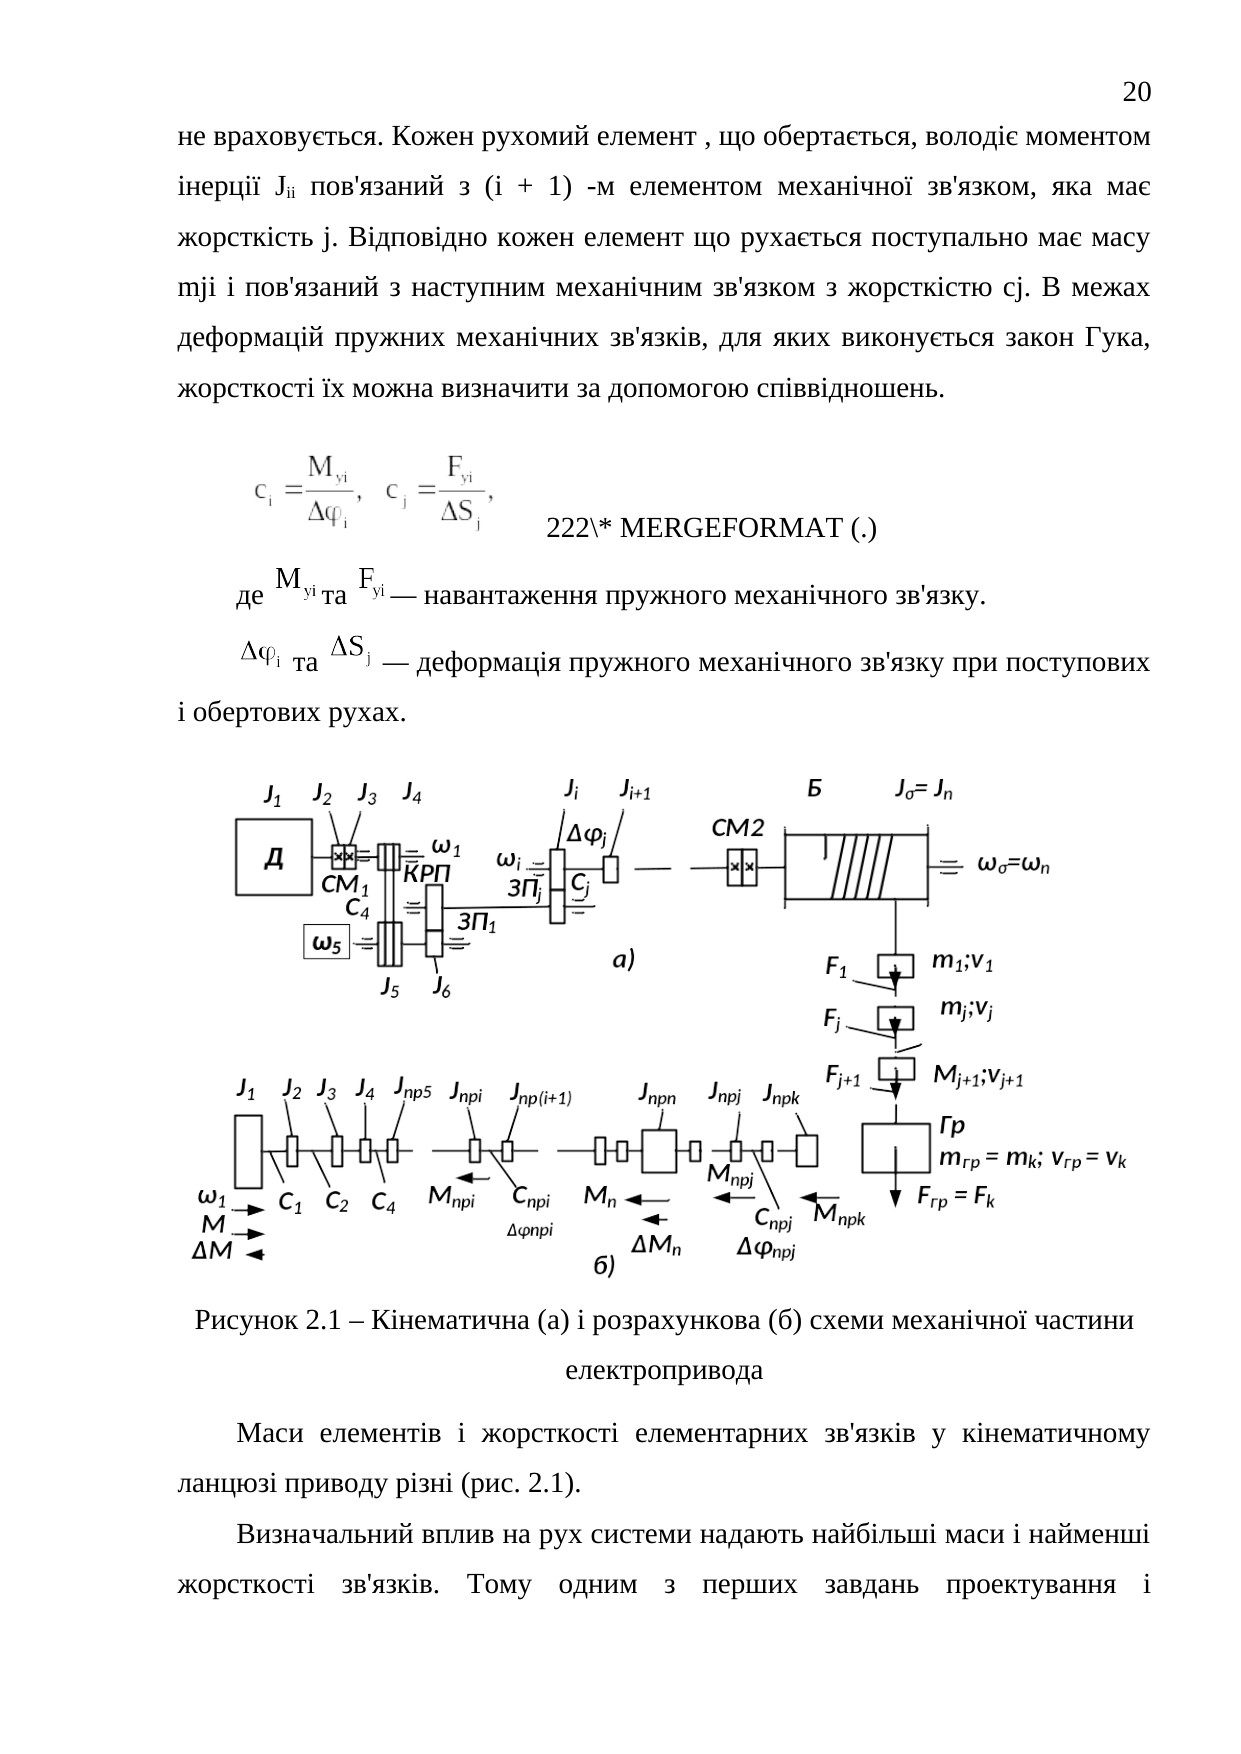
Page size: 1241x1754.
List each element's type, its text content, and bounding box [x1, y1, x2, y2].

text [177, 118, 1152, 403]
text де та — навантаження пружного механічного зв'язку. [177, 561, 1152, 611]
text та — деформація пружного механічного зв'язку при поступових і обертових рухах. [177, 628, 1152, 728]
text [177, 1516, 1152, 1600]
text Рисунок 2.1 – Кінематична (а) і розрахункова (б) схеми механічної частини електропривода [177, 757, 1152, 1386]
text Маси елементів і жорсткості елементарних зв'язків у кінематичному ланцюзі приводу різні (рис. 2.1). [177, 1415, 1152, 1499]
